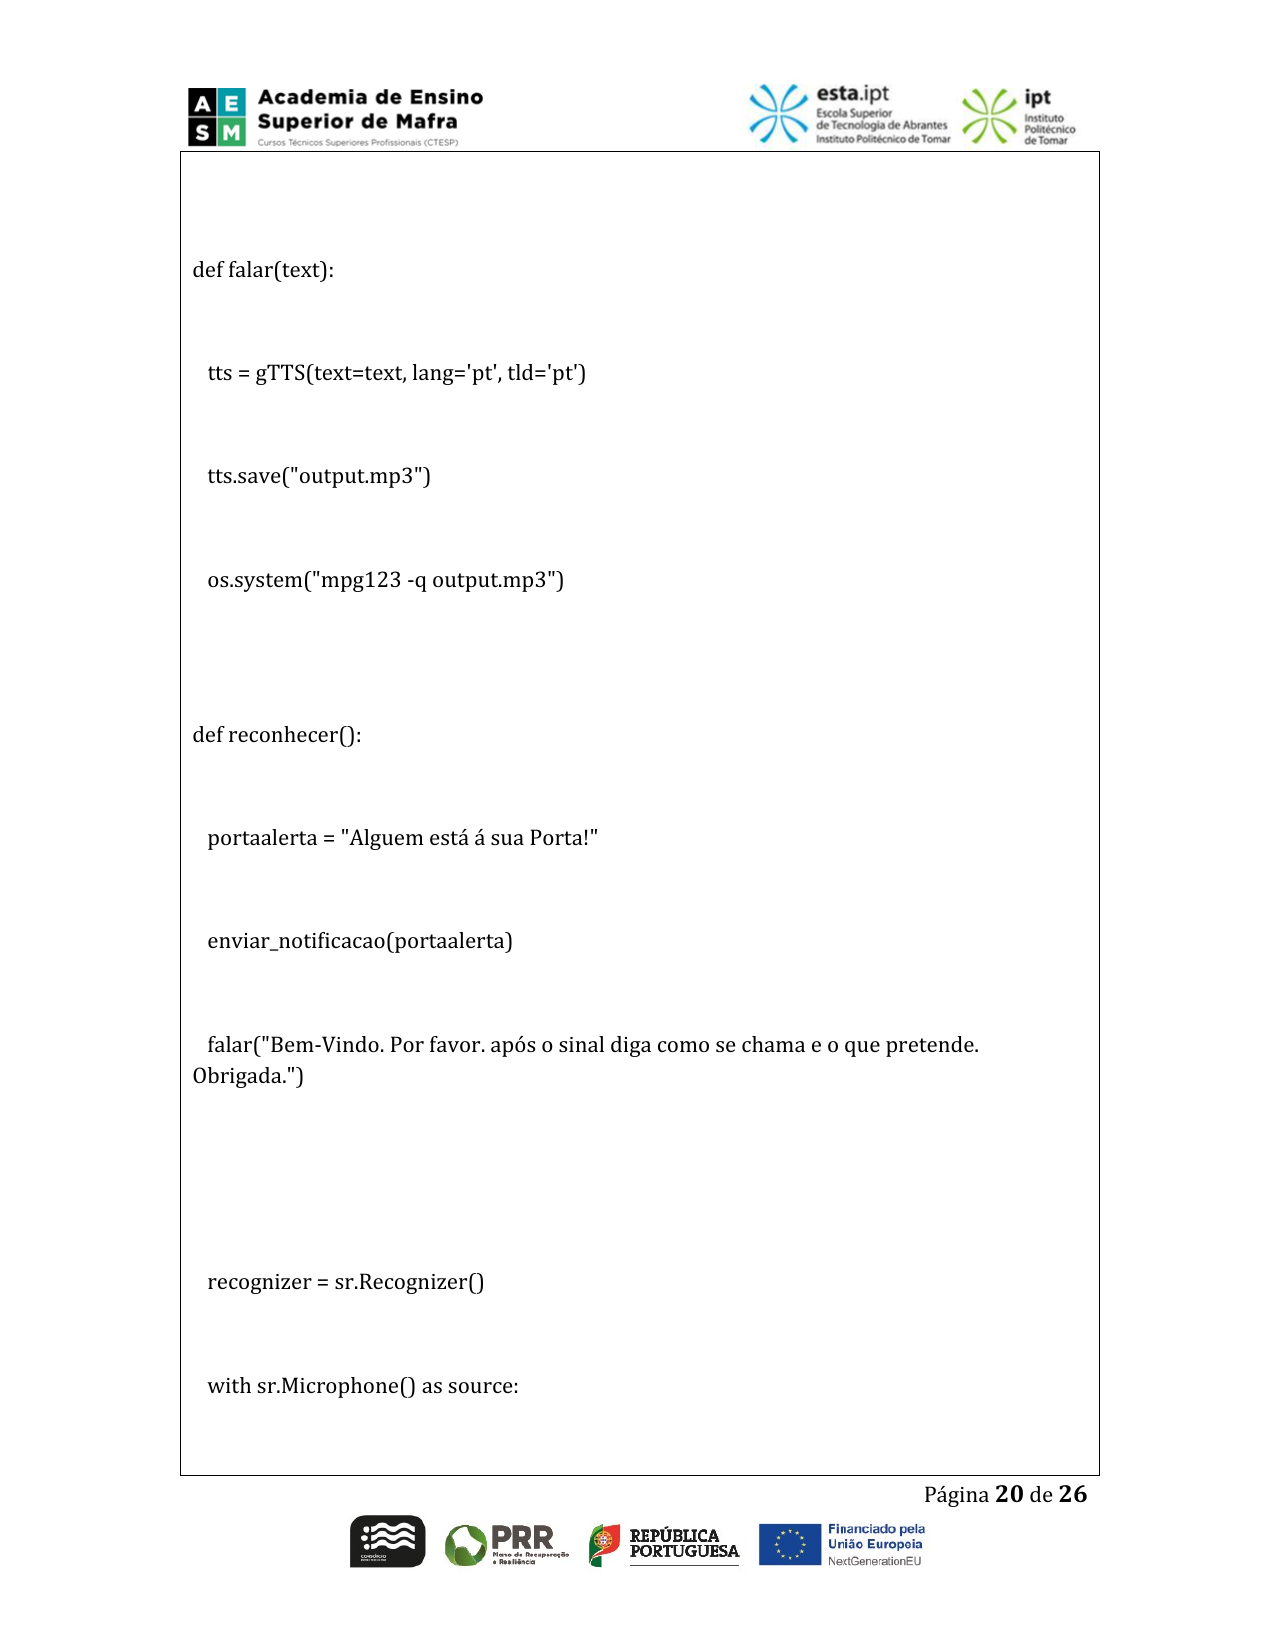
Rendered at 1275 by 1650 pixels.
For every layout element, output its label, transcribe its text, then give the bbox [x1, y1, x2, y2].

picture [187, 88, 484, 151]
picture [342, 1507, 933, 1575]
picture [741, 75, 1085, 151]
